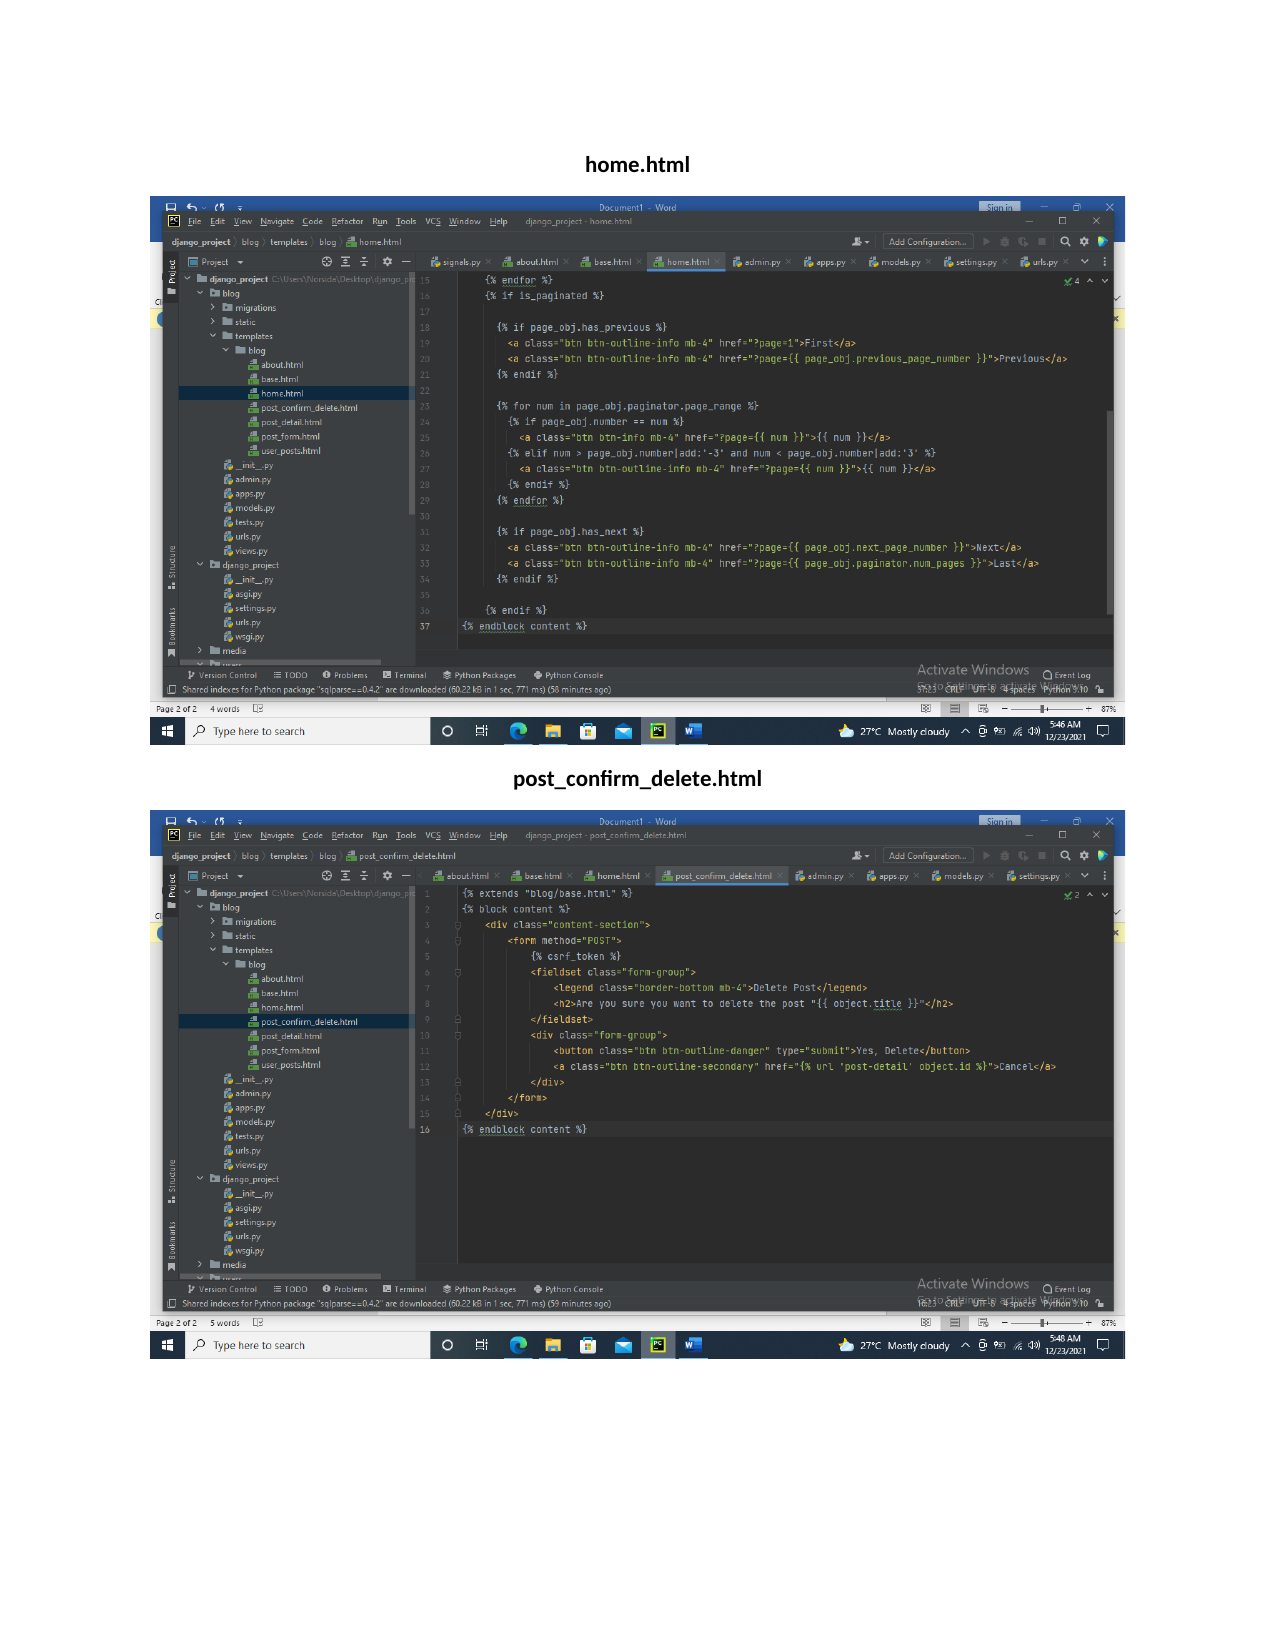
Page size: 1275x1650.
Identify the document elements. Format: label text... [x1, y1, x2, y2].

text home.html [150, 150, 1125, 178]
picture [150, 810, 1125, 1359]
text post_confirm_delete.html [150, 764, 1125, 792]
picture [150, 196, 1125, 745]
